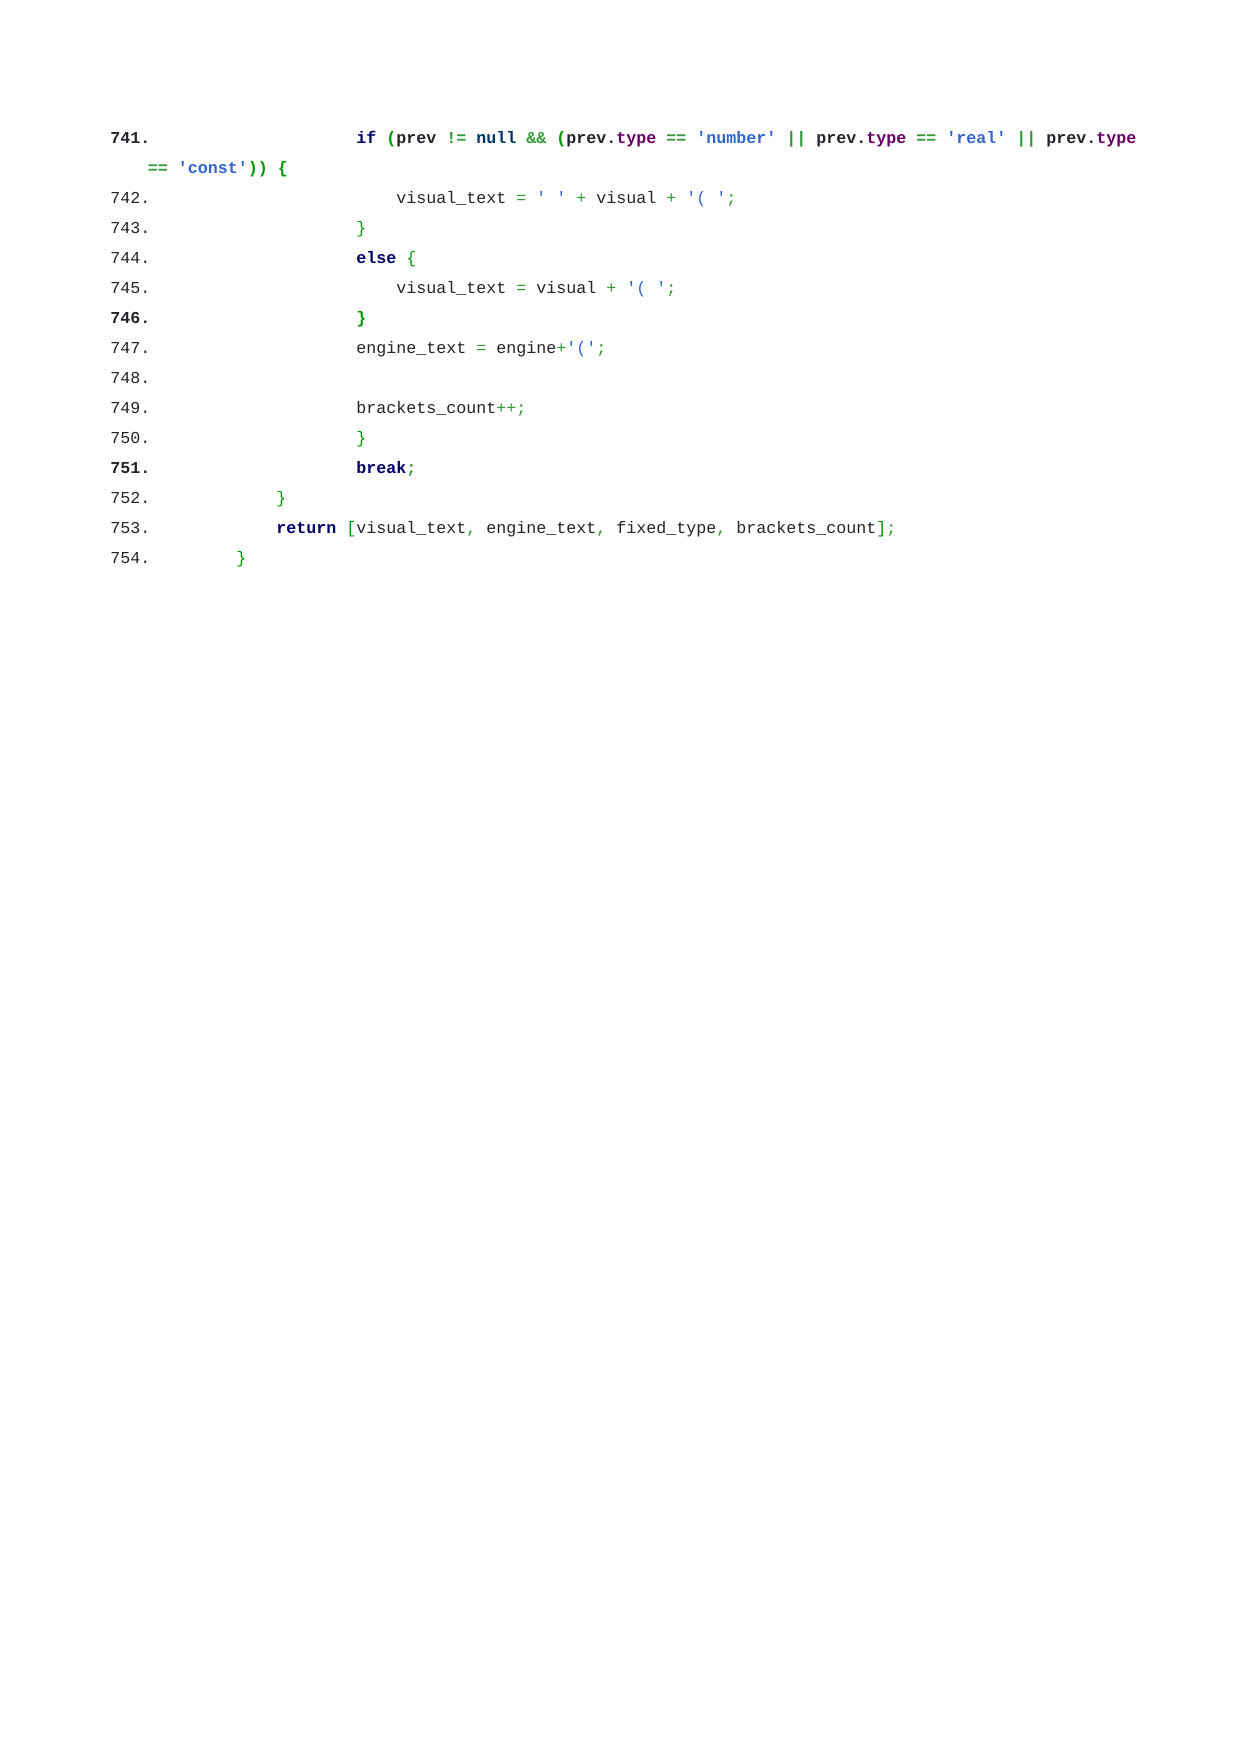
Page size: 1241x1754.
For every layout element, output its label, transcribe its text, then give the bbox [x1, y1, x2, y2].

list visual_text = ' ' + visual + '( '; [110, 178, 1152, 208]
list if (prev != null && (prev.type == 'number' || prev.type == 'real' || prev.type == 'const')) { [110, 118, 1152, 178]
list break; [110, 448, 1152, 478]
list } [110, 418, 1152, 448]
list } [110, 478, 1152, 508]
list } [110, 298, 1152, 328]
list visual_text = visual + '( '; [110, 268, 1152, 298]
list } [110, 538, 1152, 568]
list brackets_count++; [110, 388, 1152, 418]
list } [110, 208, 1152, 238]
list else { [110, 238, 1152, 268]
list engine_text = engine+'('; [110, 328, 1152, 358]
list return [visual_text, engine_text, fixed_type, brackets_count]; [110, 508, 1152, 538]
